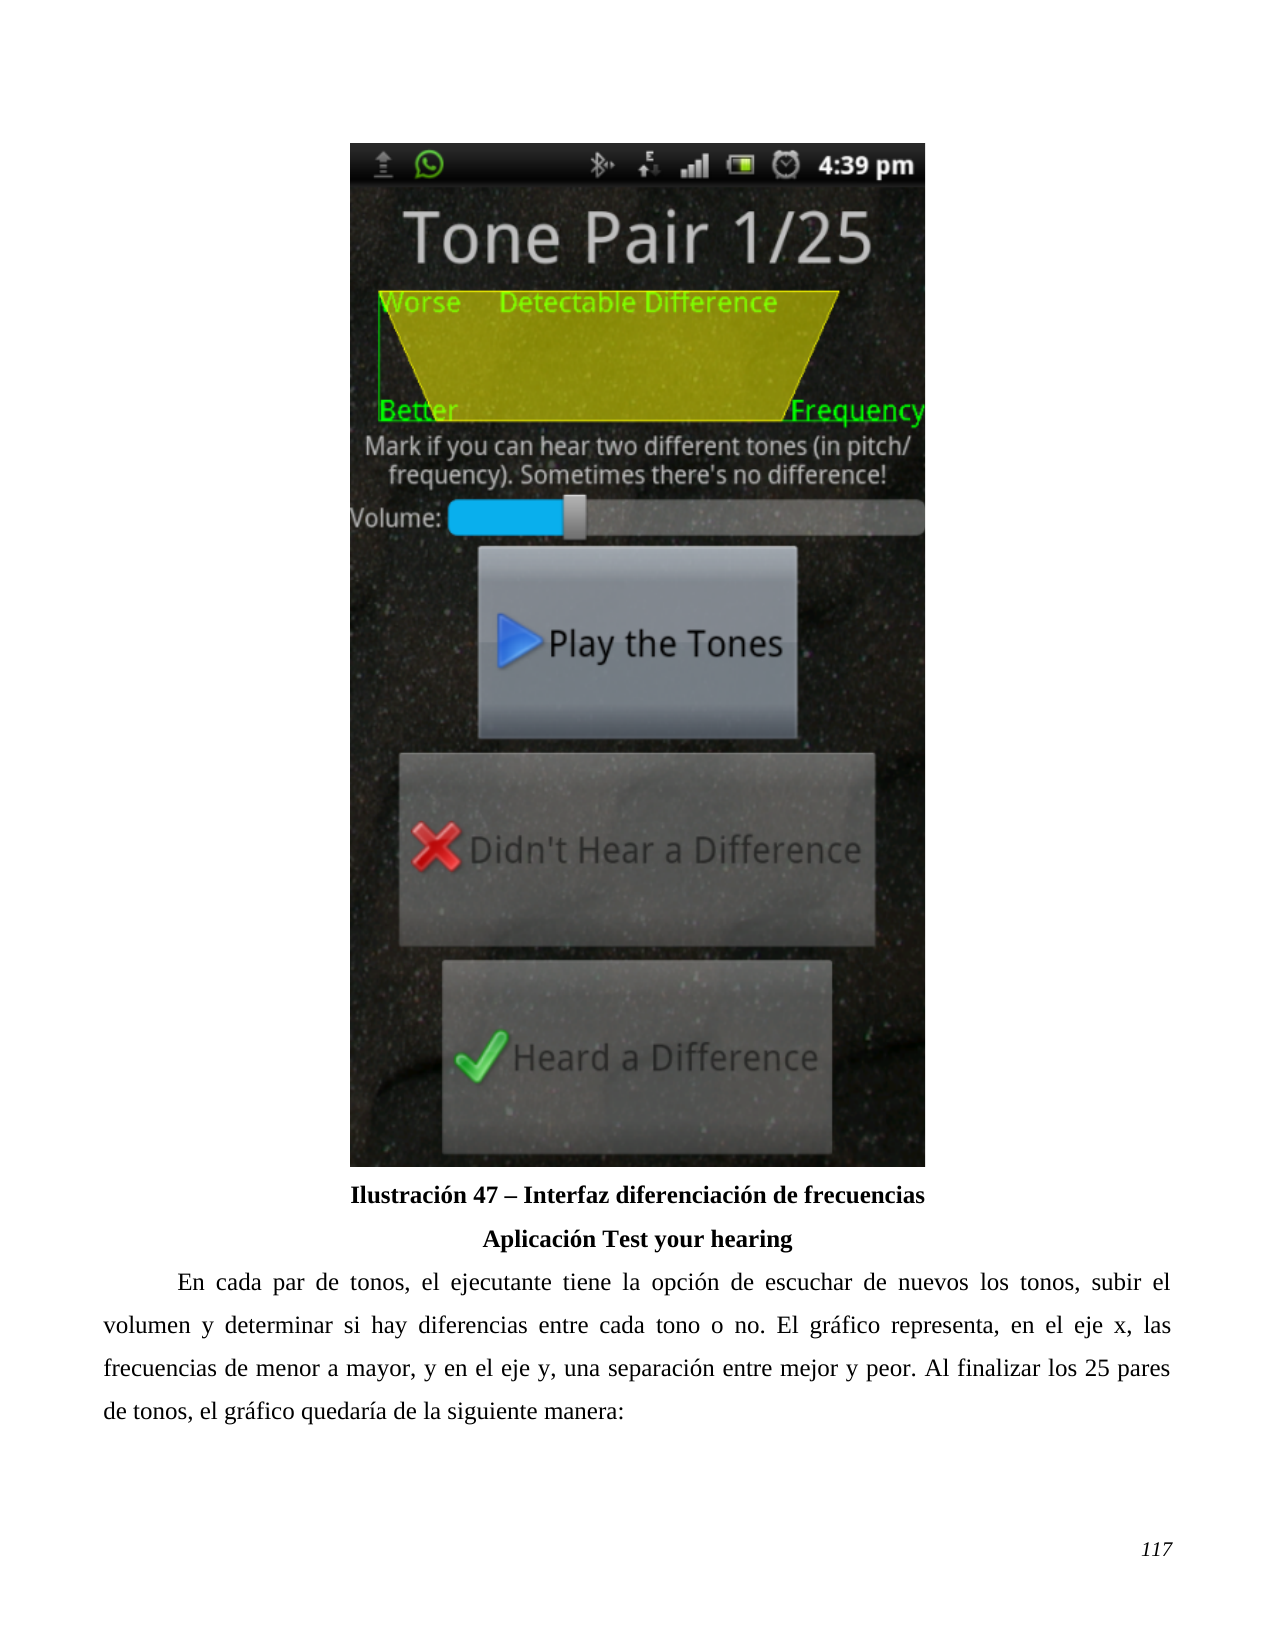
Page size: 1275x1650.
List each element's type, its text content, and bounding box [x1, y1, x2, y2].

picture [350, 143, 926, 1167]
text En cada par de tonos, el ejecutante tiene la opción de escuchar de nuevos los tonos, subir el volumen y determinar si hay diferencias entre cada tono o no. El gráfico representa, en el eje x, las frecuencias de menor a mayor, y en el eje y, una separación entre mejor y peor. Al finalizar los 25 pares de tonos, el gráfico quedaría de la siguiente manera: [103, 1267, 1172, 1425]
text Ilustración 47 – Interfaz diferenciación de frecuencias [103, 1181, 1172, 1209]
text Aplicación Test your hearing [103, 1224, 1172, 1252]
